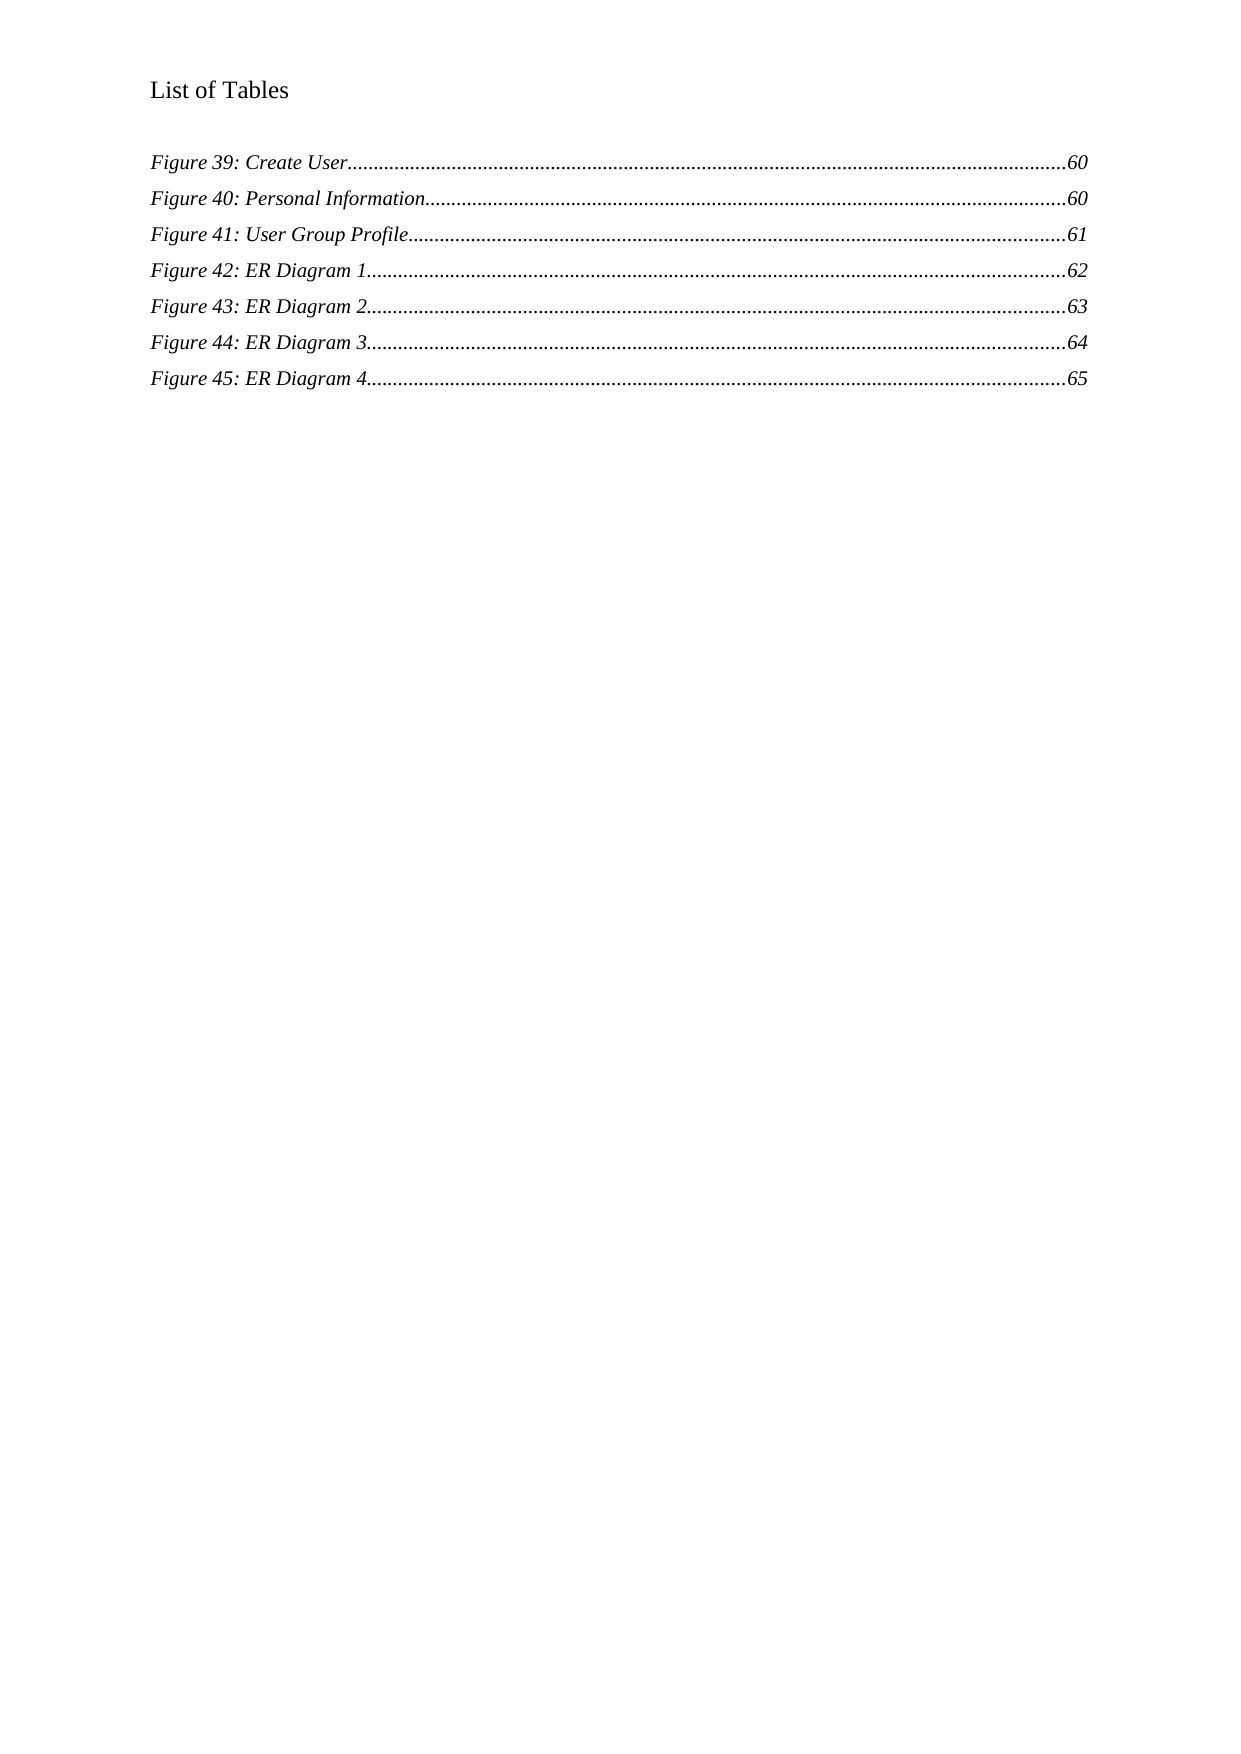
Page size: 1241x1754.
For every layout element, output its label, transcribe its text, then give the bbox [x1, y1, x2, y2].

text Figure 43: ER Diagram 2 63 [150, 294, 1090, 318]
text Figure 41: User Group Profile 61 [150, 222, 1090, 246]
text Figure 39: Create User 60 [150, 150, 1090, 174]
text Figure 42: ER Diagram 1 62 [150, 258, 1090, 282]
text Figure 44: ER Diagram 3 64 [150, 330, 1090, 354]
text Figure 40: Personal Information 60 [150, 186, 1090, 210]
text Figure 45: ER Diagram 4 65 [150, 366, 1090, 390]
